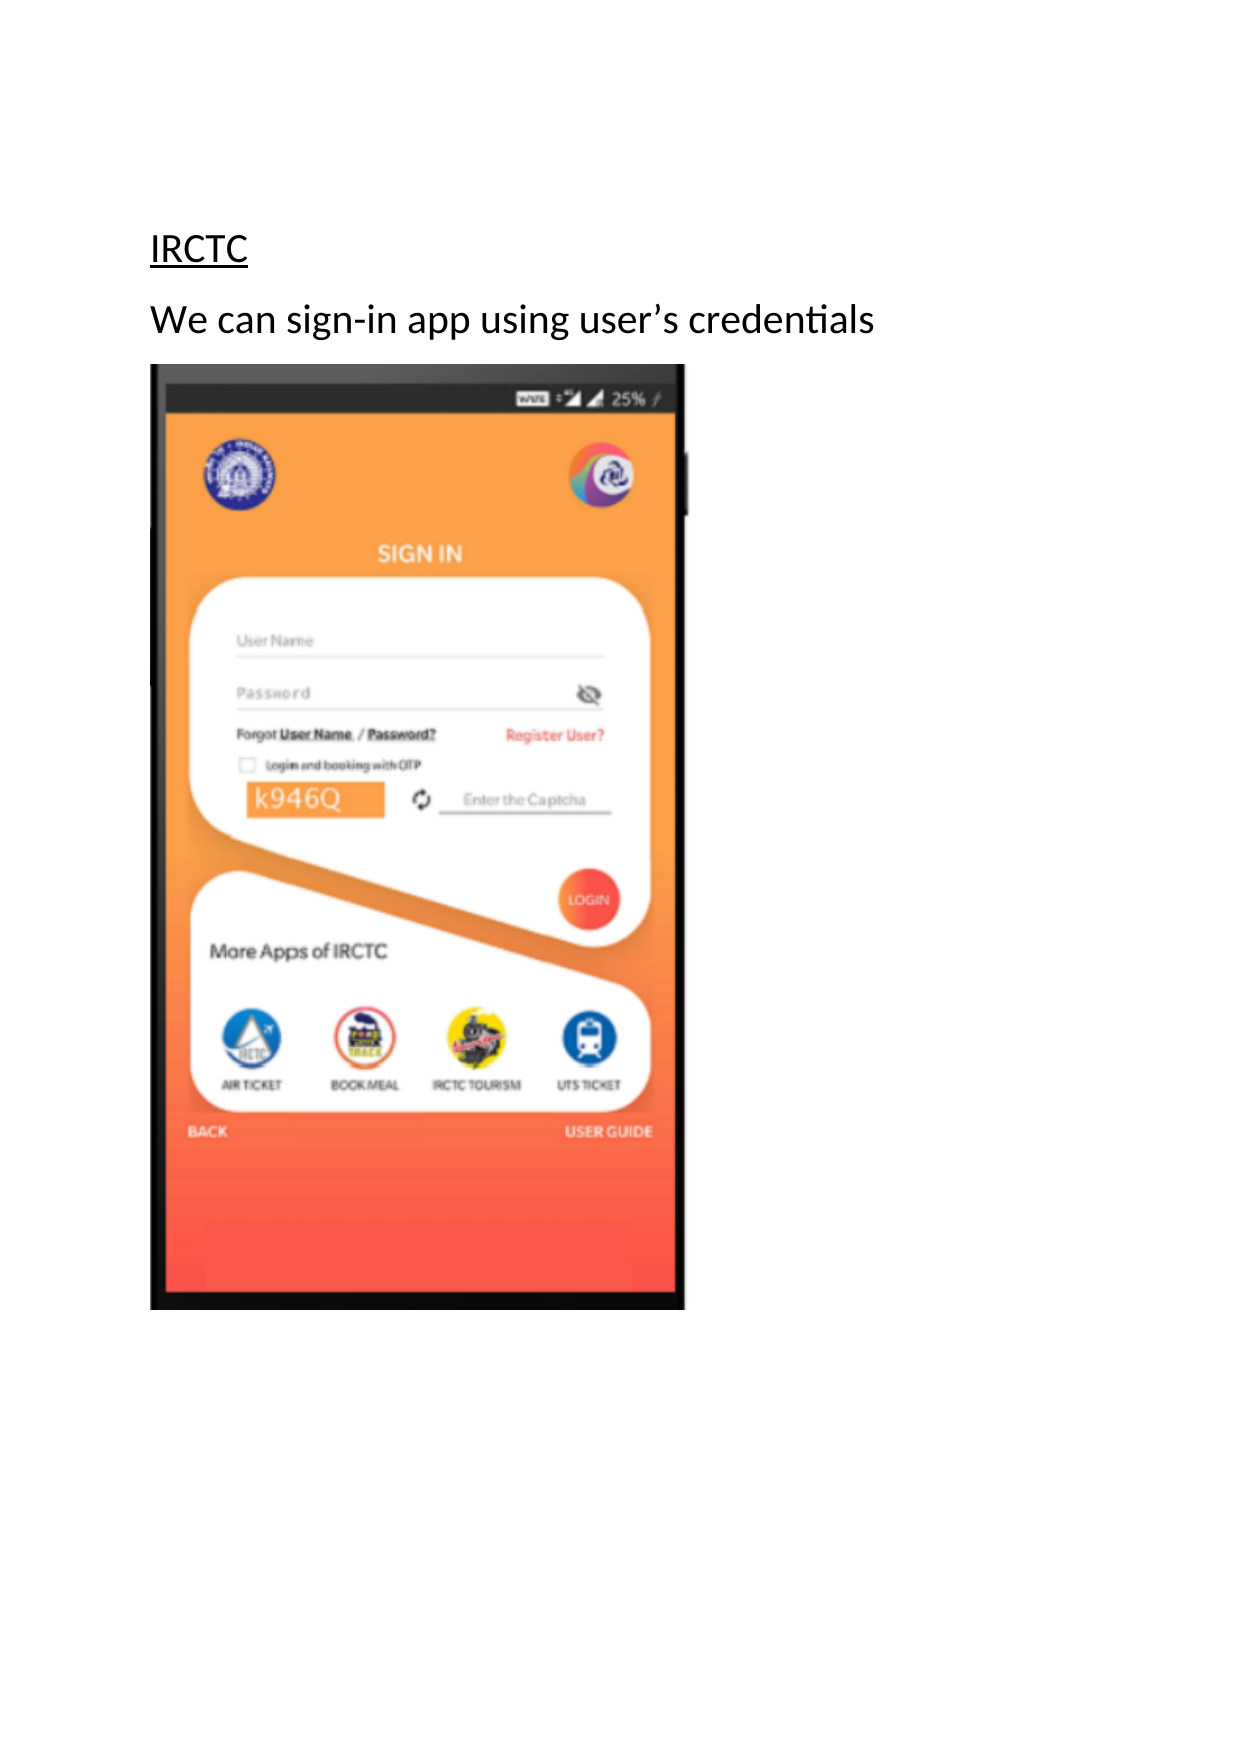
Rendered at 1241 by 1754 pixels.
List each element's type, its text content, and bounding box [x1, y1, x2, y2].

text IRCTC [150, 222, 1090, 272]
text We can sign-in app using user’s credentials [150, 293, 1090, 344]
picture [150, 364, 724, 1310]
